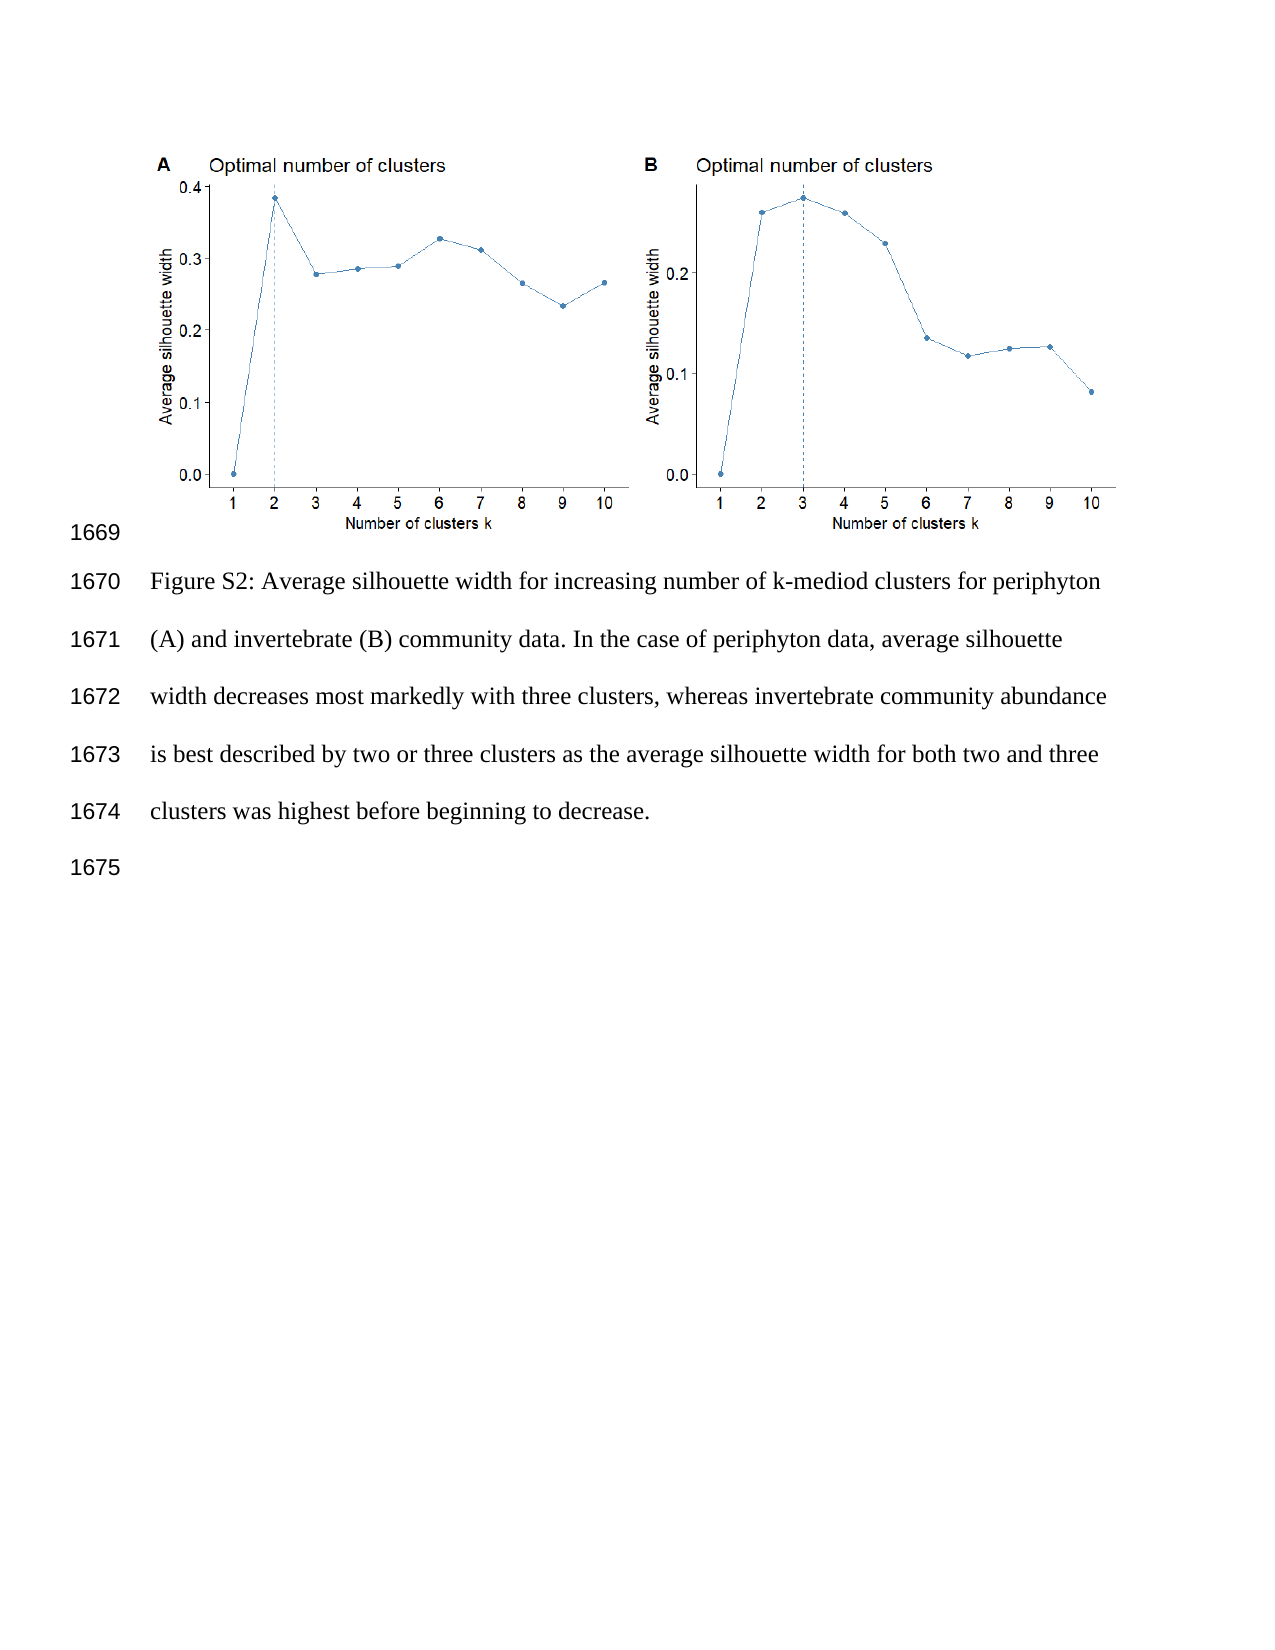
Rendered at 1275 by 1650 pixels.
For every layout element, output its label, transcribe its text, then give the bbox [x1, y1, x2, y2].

text Figure S2: Average silhouette width for increasing number of k-mediod clusters for periphyton (A) and invertebrate (B) community data. In the case of periphyton data, average silhouette width decreases most markedly with three clusters, whereas invertebrate community abundance is best described by two or three clusters as the average silhouette width for both two and three clusters was highest before beginning to decrease. [150, 566, 1125, 825]
picture [150, 150, 1123, 540]
